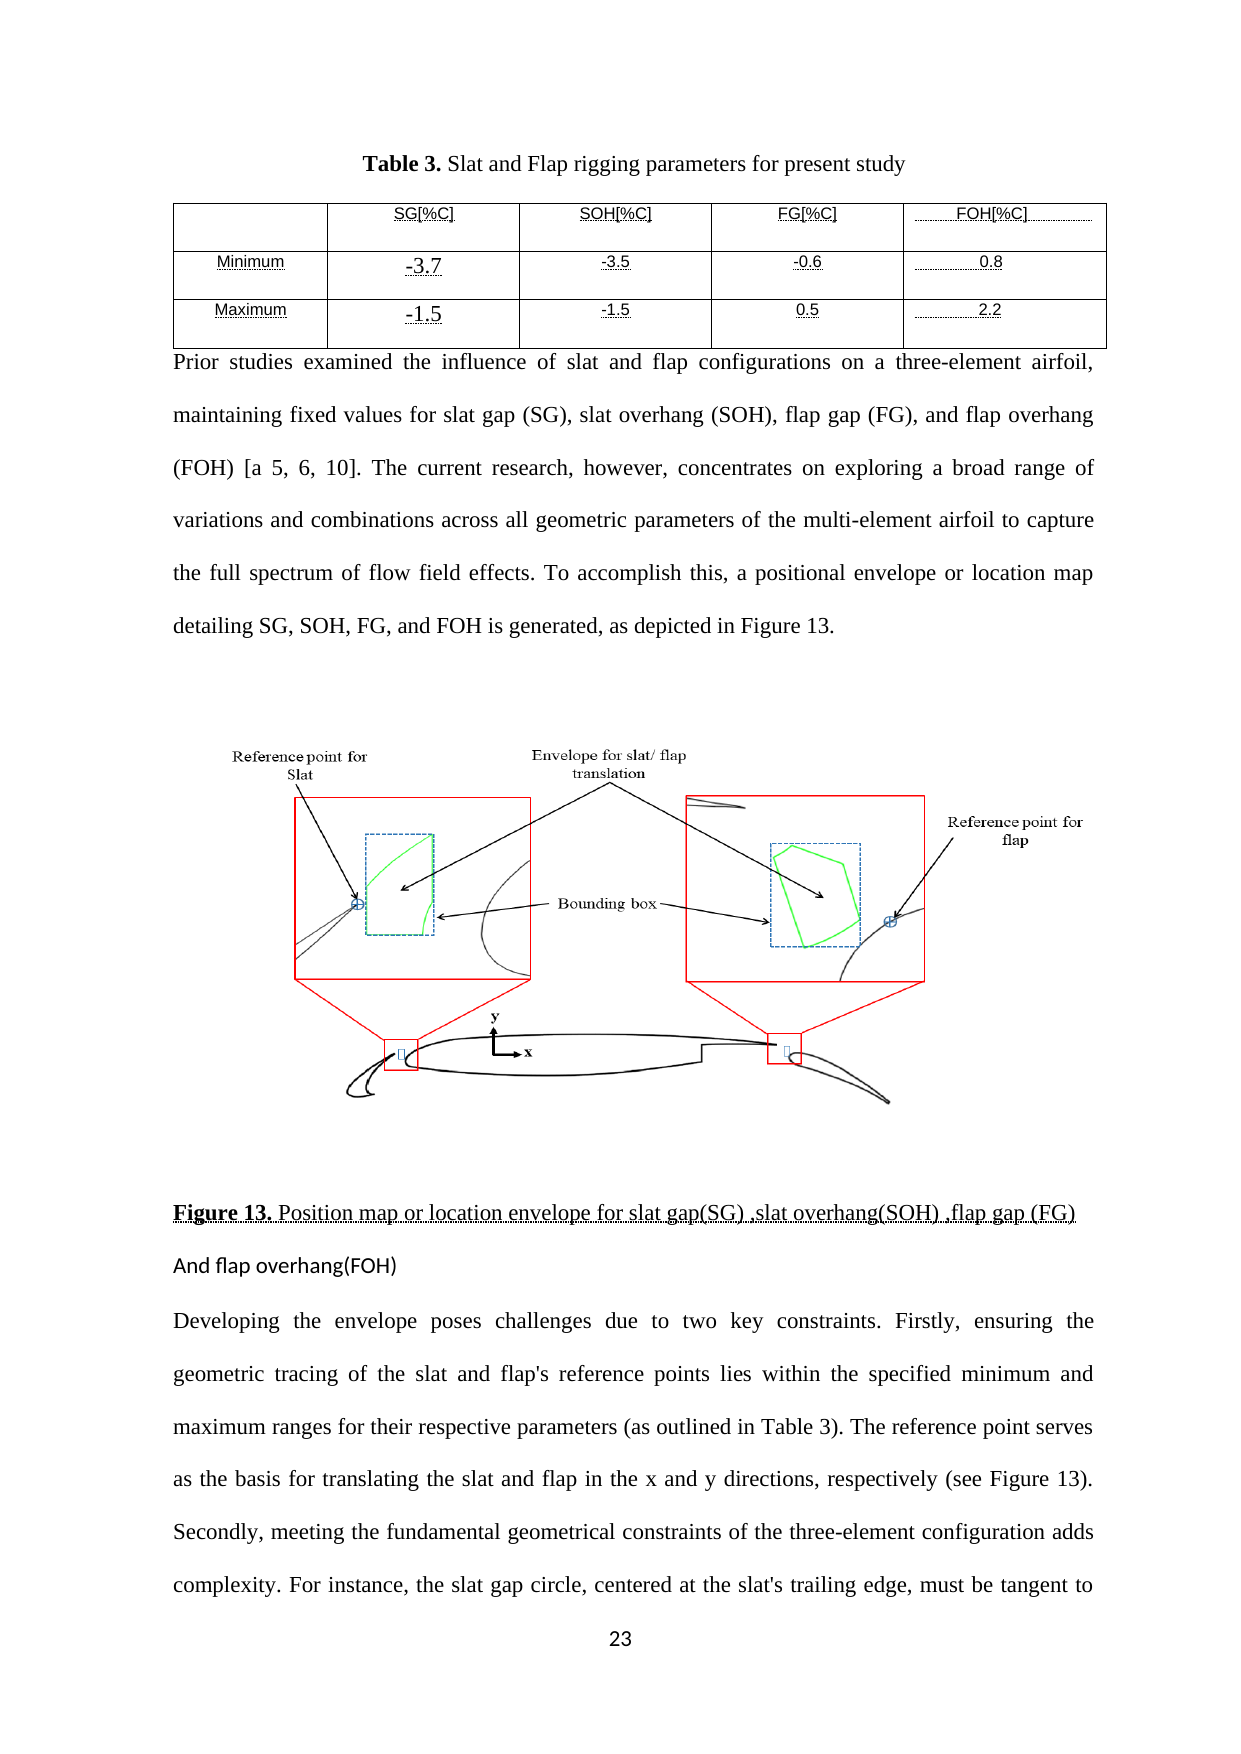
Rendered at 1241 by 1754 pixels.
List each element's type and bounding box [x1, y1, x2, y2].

picture [172, 722, 1096, 1170]
table_header [162, 150, 1107, 1597]
